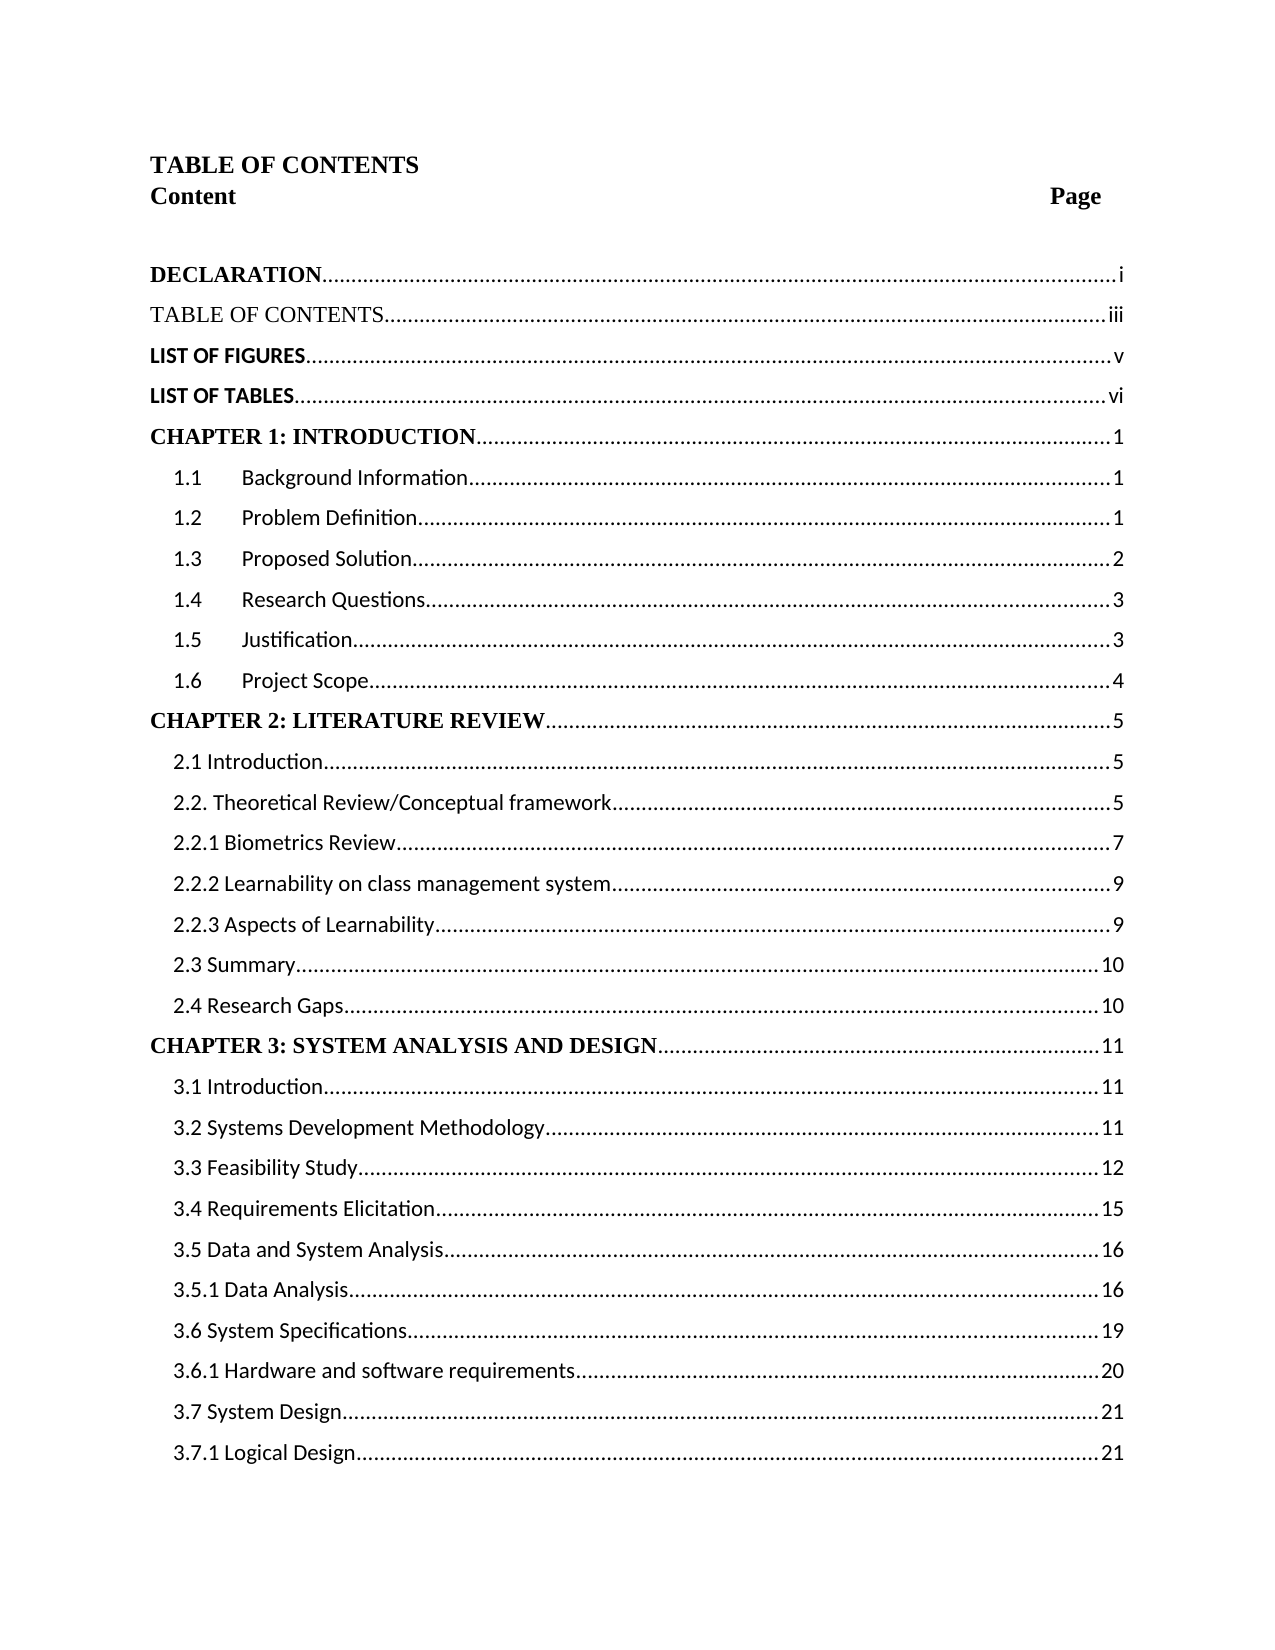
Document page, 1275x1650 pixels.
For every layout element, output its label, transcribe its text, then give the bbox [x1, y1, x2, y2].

text Content Page [150, 181, 1125, 210]
subtitle TABLE OF CONTENTS [150, 150, 1125, 179]
